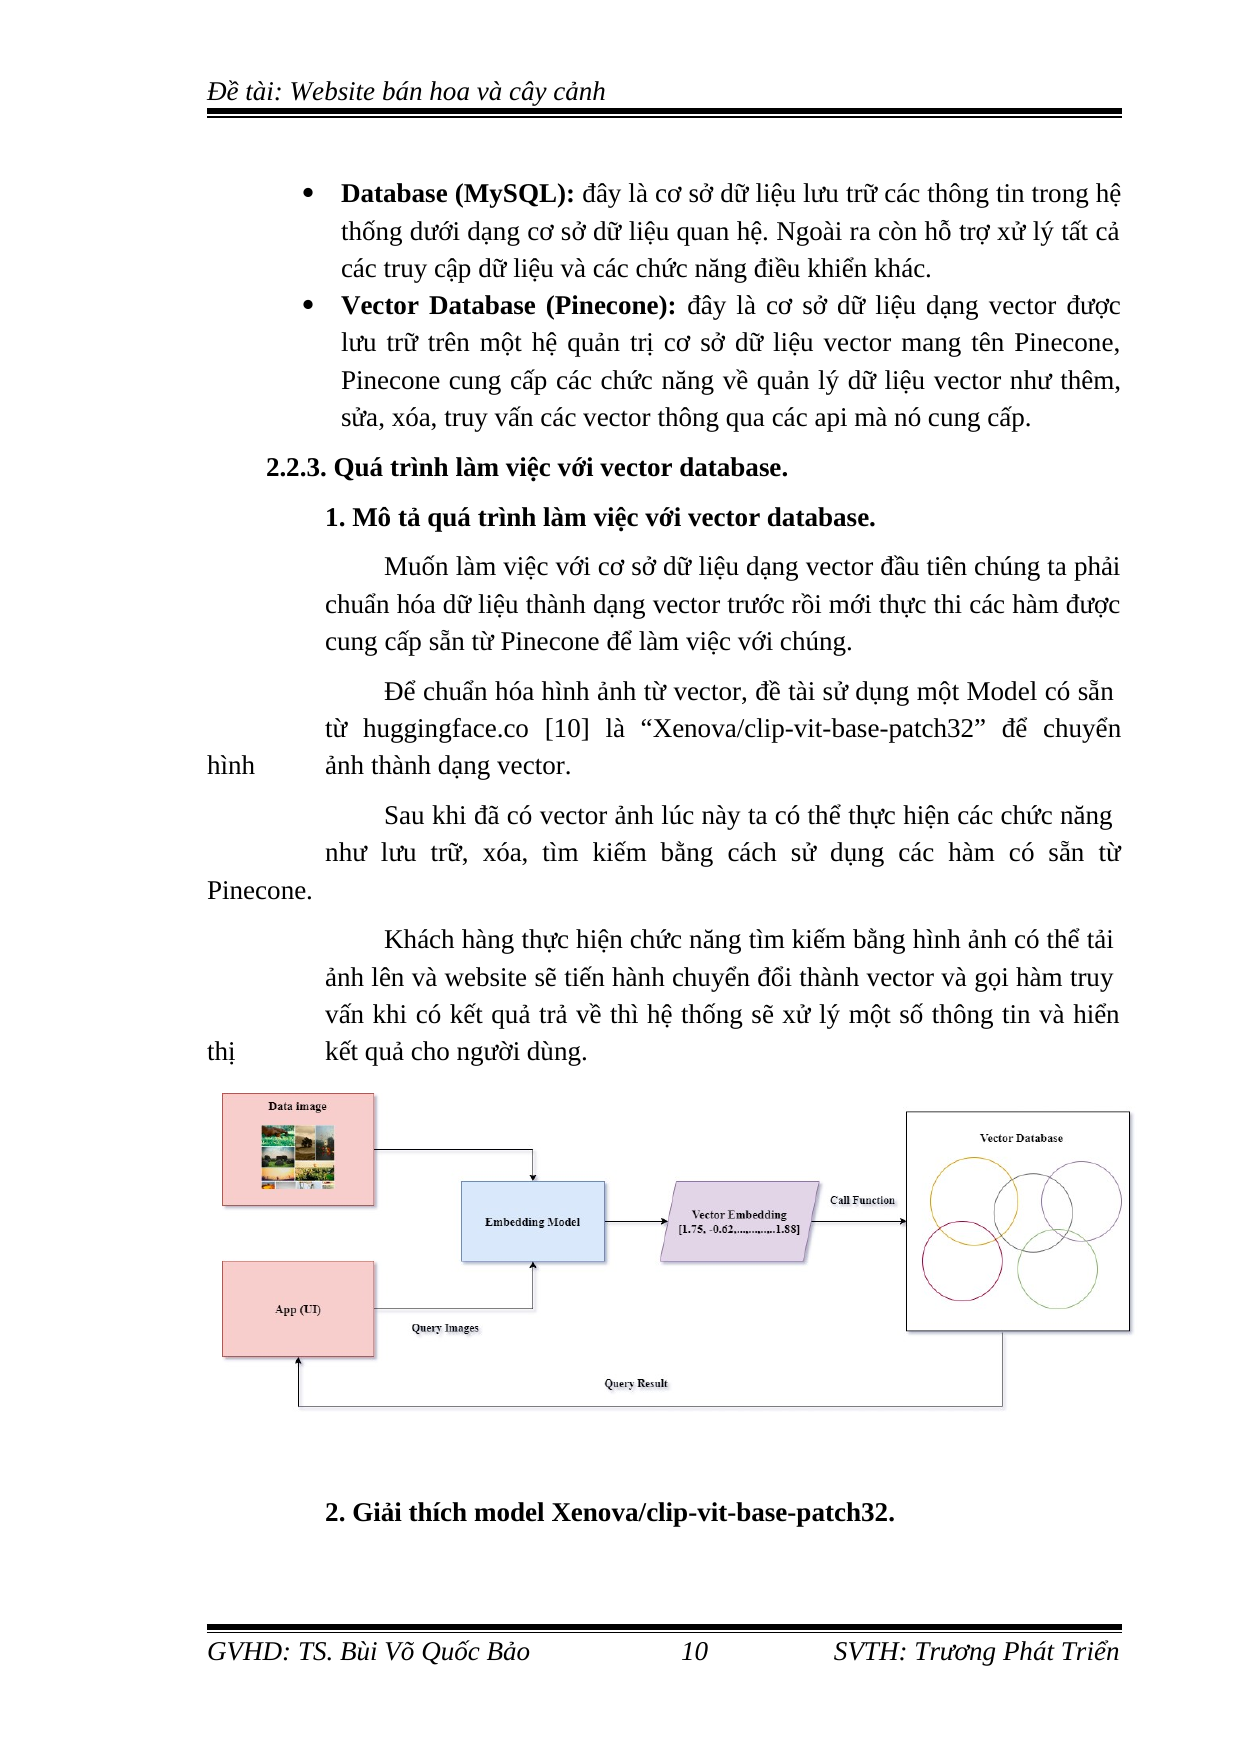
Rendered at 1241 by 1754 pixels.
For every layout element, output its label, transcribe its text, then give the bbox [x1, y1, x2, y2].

text Để chuẩn hóa hình ảnh từ vector, đề tài sử dụng một Model có sẵn từ huggingface.co [10] là “Xenova/clip-vit-base-patch32” để chuyển hình ảnh thành dạng vector. [207, 675, 1122, 781]
picture [222, 1093, 1138, 1422]
text Muốn làm việc với cơ sở dữ liệu dạng vector đầu tiên chúng ta phải chuẩn hóa dữ liệu thành dạng vector trước rồi mới thực thi các hàm được cung cấp sẵn từ Pinecone để làm việc với chúng. [207, 551, 1122, 656]
text 2.2.3. Quá trình làm việc với vector database. [207, 451, 1122, 482]
text Khách hàng thực hiện chức năng tìm kiếm bằng hình ảnh có thể tải ảnh lên và website sẽ tiến hành chuyển đổi thành vector và gọi hàm truy vấn khi có kết quả trả về thì hệ thống sẽ xử lý một số thông tin và hiển thị kết quả cho người dùng. [207, 924, 1122, 1067]
text Sau khi đã có vector ảnh lúc này ta có thể thực hiện các chức năng như lưu trữ, xóa, tìm kiếm bằng cách sử dụng các hàm có sẵn từ Pinecone. [207, 799, 1122, 905]
list Database (MySQL): đây là cơ sở dữ liệu lưu trữ các thông tin trong hệ thống dưới dạng cơ sở dữ liệu quan hệ. Ngoài ra còn hỗ trợ xử lý tất cả các truy cập dữ liệu và các chức năng điều khiển khác. [303, 177, 1122, 283]
text 2. Giải thích model Xenova/clip-vit-base-patch32. [207, 1496, 1122, 1527]
text 1. Mô tả quá trình làm việc với vector database. [207, 501, 1122, 532]
list Vector Database (Pinecone): đây là cơ sở dữ liệu dạng vector được lưu trữ trên một hệ quản trị cơ sở dữ liệu vector mang tên Pinecone, Pinecone cung cấp các chức năng về quản lý dữ liệu vector như thêm, sửa, xóa, truy vấn các vector thông qua các api mà nó cung cấp. [303, 289, 1122, 432]
